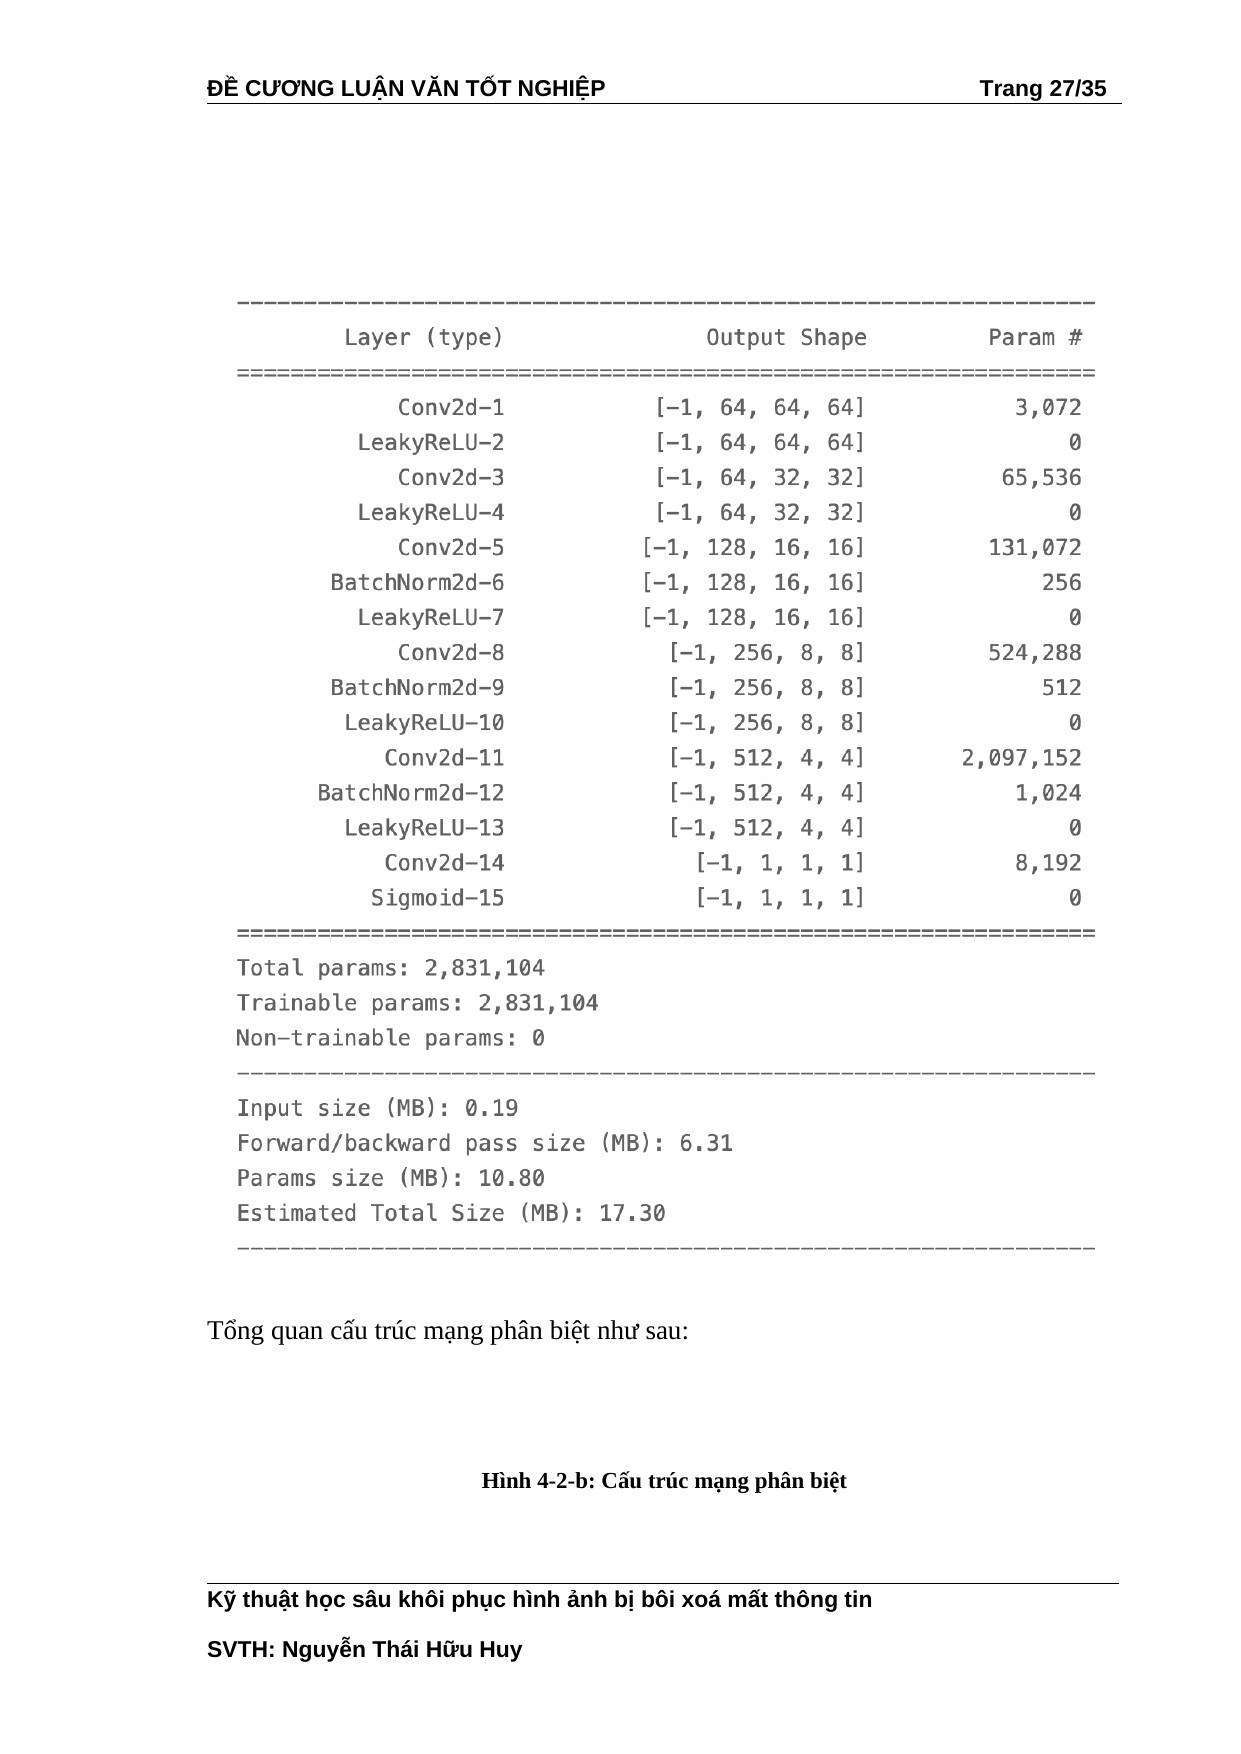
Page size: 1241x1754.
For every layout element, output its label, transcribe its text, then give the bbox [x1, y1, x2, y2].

text Tổng quan cấu trúc mạng phân biệt như sau: [207, 1284, 1122, 1346]
text Hình 4-2-b: Cấu trúc mạng phân biệt [207, 1467, 1122, 1493]
picture [206, 289, 1123, 1284]
